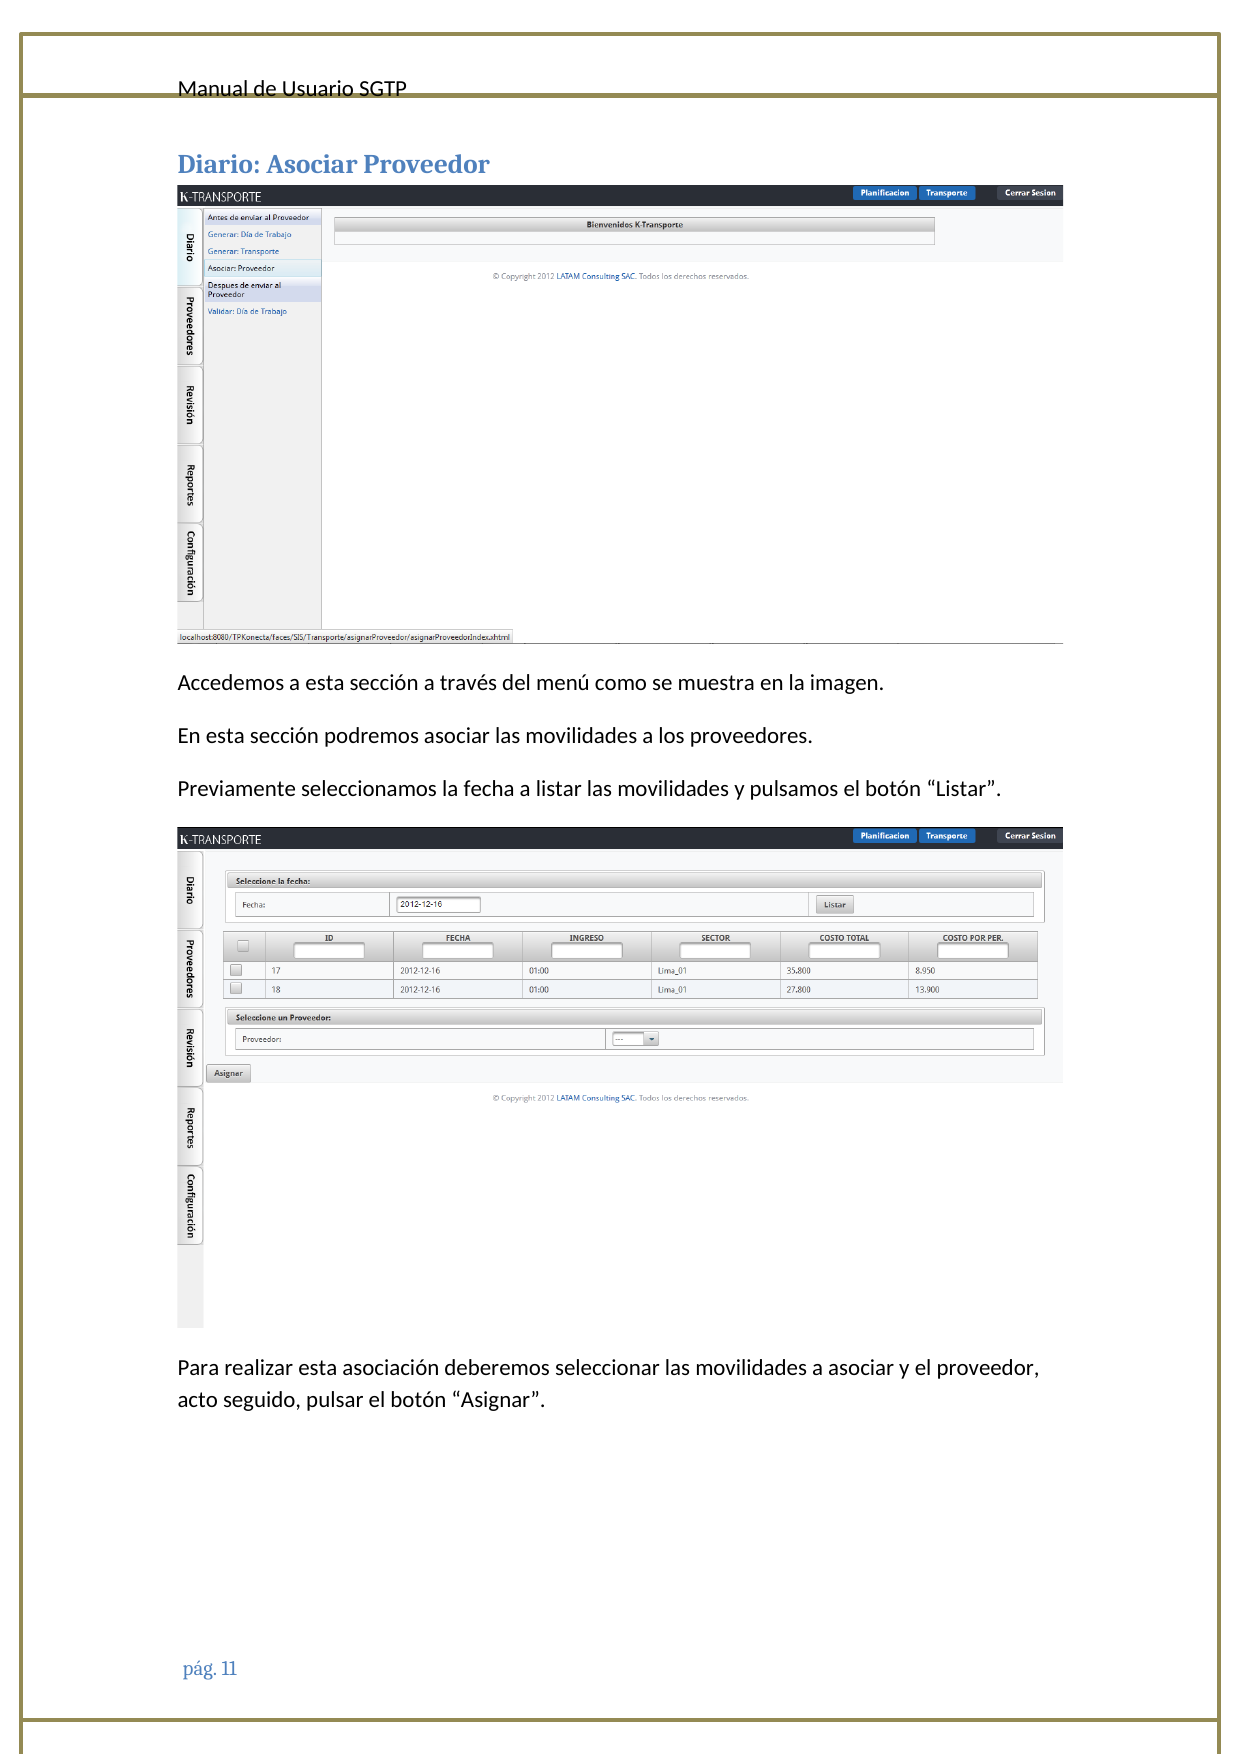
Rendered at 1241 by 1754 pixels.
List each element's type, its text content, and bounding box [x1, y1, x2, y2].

picture [177, 185, 1064, 644]
text Previamente seleccionamos la fecha a listar las movilidades y pulsamos el botón “Listar”. [177, 774, 1063, 803]
text Para realizar esta asociación deberemos seleccionar las movilidades a asociar y el proveedor, acto seguido, pulsar el botón “Asignar”. [177, 1353, 1063, 1413]
text Accedemos a esta sección a través del menú como se muestra en la imagen. [177, 668, 1063, 697]
picture [177, 827, 1063, 1328]
text En esta sección podremos asociar las movilidades a los proveedores. [177, 722, 1063, 749]
subtitle Diario: Asociar Proveedor [177, 149, 1063, 180]
